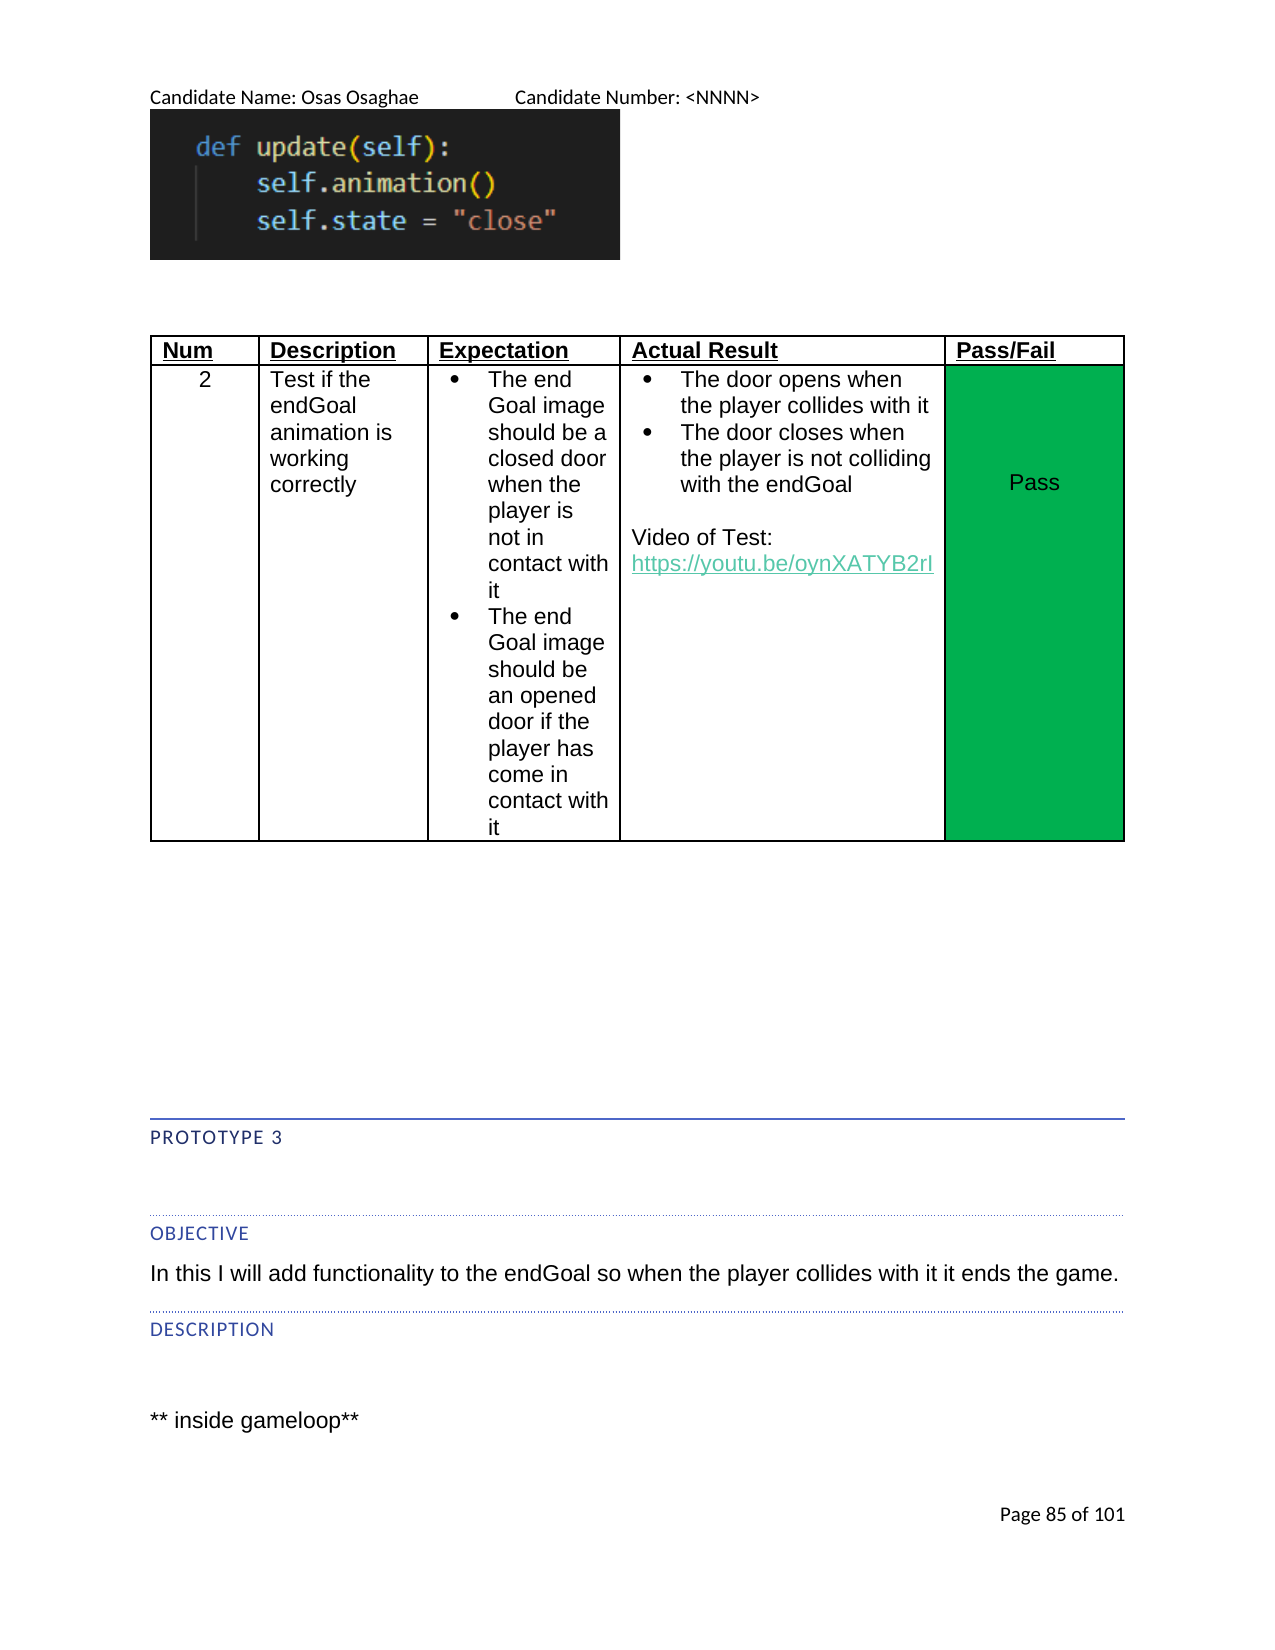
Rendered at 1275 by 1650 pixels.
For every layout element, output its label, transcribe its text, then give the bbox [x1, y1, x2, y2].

table_cell The end Goal image should be a closed door when the player is not in contact with it The end Goal image should be an opened door if the player has come in contact with it [429, 366, 619, 840]
table_header Num [152, 337, 258, 364]
table_cell Test if the endGoal animation is working correctly [260, 366, 427, 840]
picture [150, 109, 621, 260]
subtitle Description [150, 1311, 1125, 1342]
text ** inside gameloop** [150, 1407, 1125, 1434]
table_header Pass/Fail [946, 337, 1123, 364]
table_cell Pass [946, 366, 1123, 840]
table_cell The door opens when the player collides with it The door closes when the player is not colliding with the endGoal Video of Test: https://youtu.be/oynXATYB2rI [621, 366, 944, 840]
table_cell 2 [152, 366, 258, 840]
text In this I will add functionality to the endGoal so when the player collides with it it ends the game. [150, 1260, 1125, 1286]
table_header Expectation [429, 337, 619, 364]
subtitle Prototype 3 [150, 1120, 1125, 1149]
table_header Actual Result [621, 337, 944, 364]
table_header Description [260, 337, 427, 364]
subtitle Objective [150, 1214, 1125, 1246]
